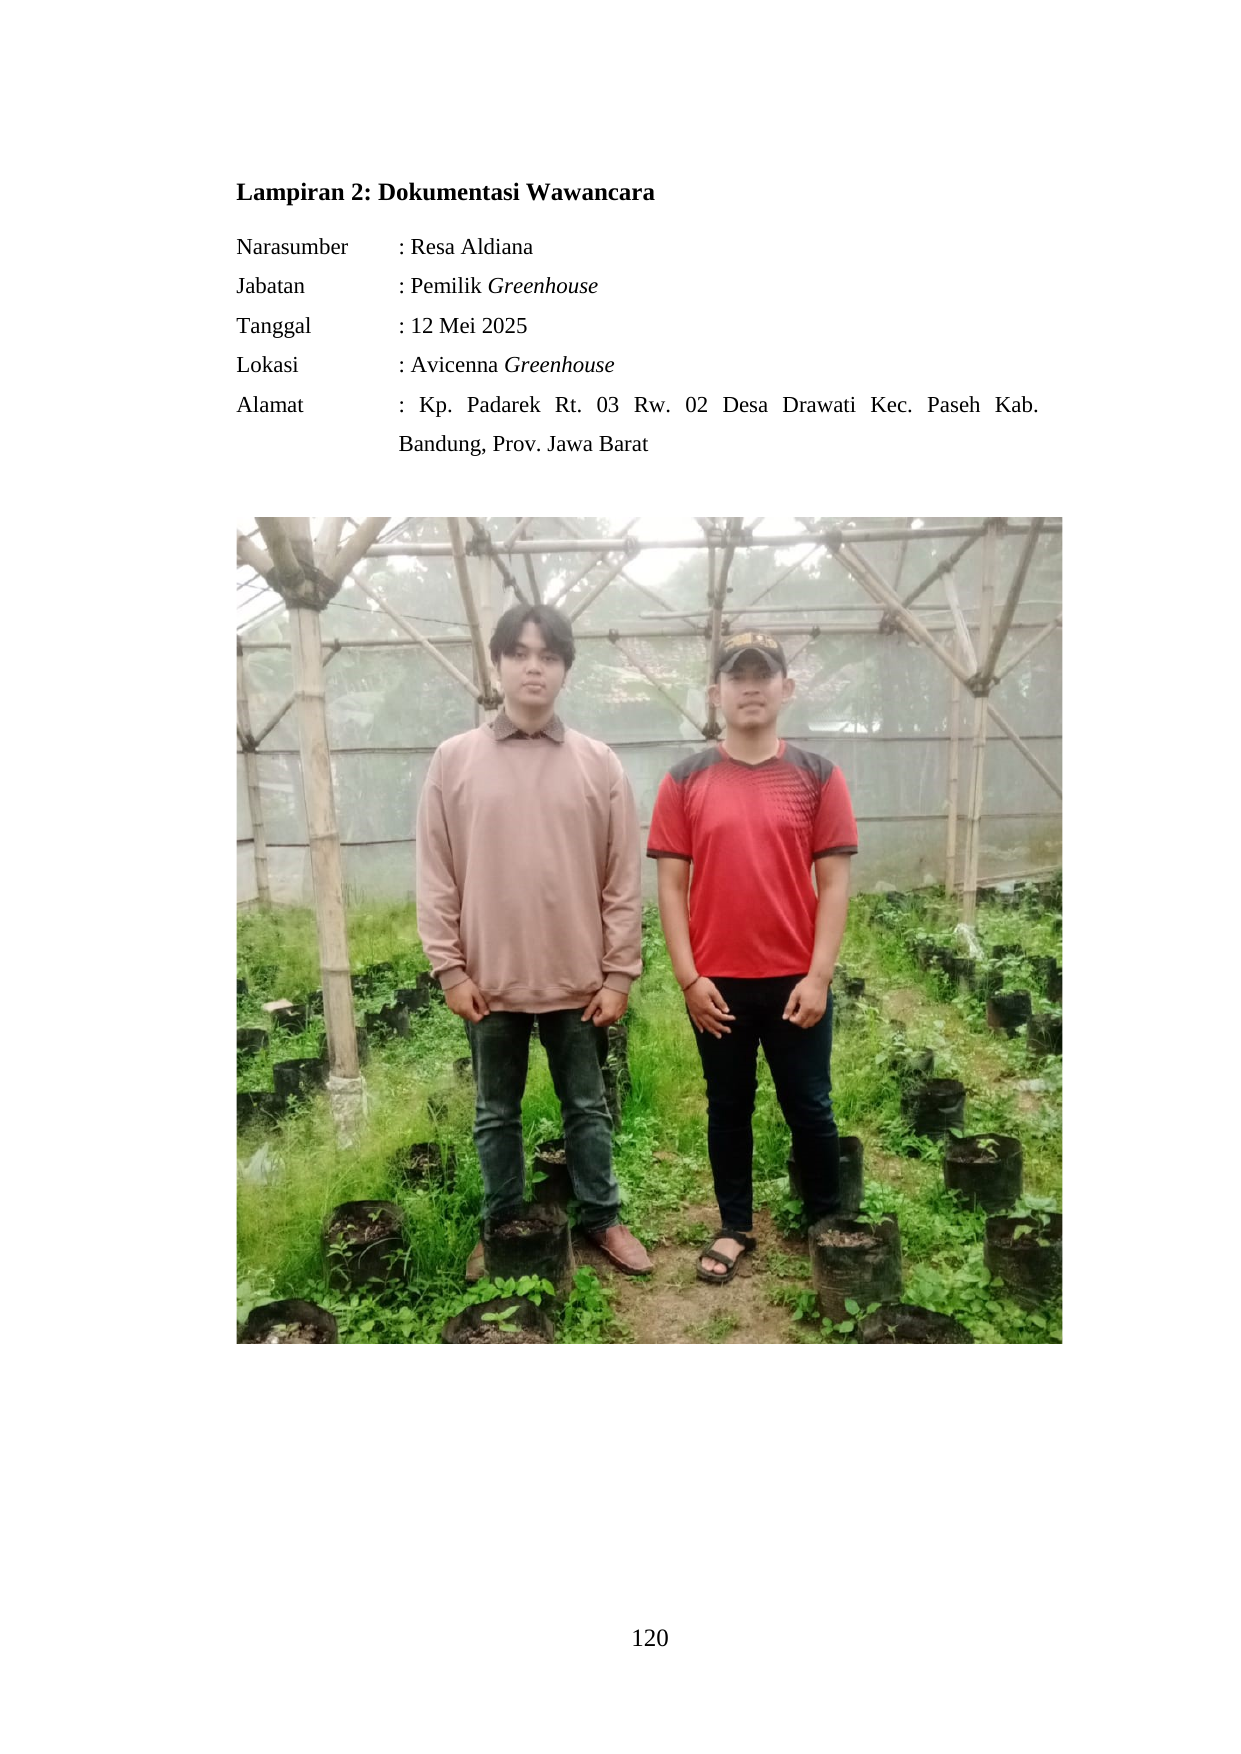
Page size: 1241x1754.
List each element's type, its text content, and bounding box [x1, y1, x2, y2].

table_cell Tanggal [225, 312, 387, 351]
table_cell : Kp. Padarek Rt. 03 Rw. 02 Desa Drawati Kec. Paseh Kab. Bandung, Prov. Jawa Barat [387, 391, 1051, 470]
picture [236, 517, 1063, 1344]
table_cell : Avicenna Greenhouse [387, 351, 1051, 391]
table_cell Lokasi [225, 351, 387, 391]
table_cell Alamat [225, 391, 387, 470]
table_cell : 12 Mei 2025 [387, 312, 1051, 351]
table_header : Resa Aldiana [387, 233, 1051, 272]
table_cell Jabatan [225, 272, 387, 312]
text Lampiran 2: Dokumentasi Wawancara [236, 177, 1063, 206]
table_cell : Pemilik Greenhouse [387, 272, 1051, 312]
table_header Narasumber [225, 233, 387, 272]
